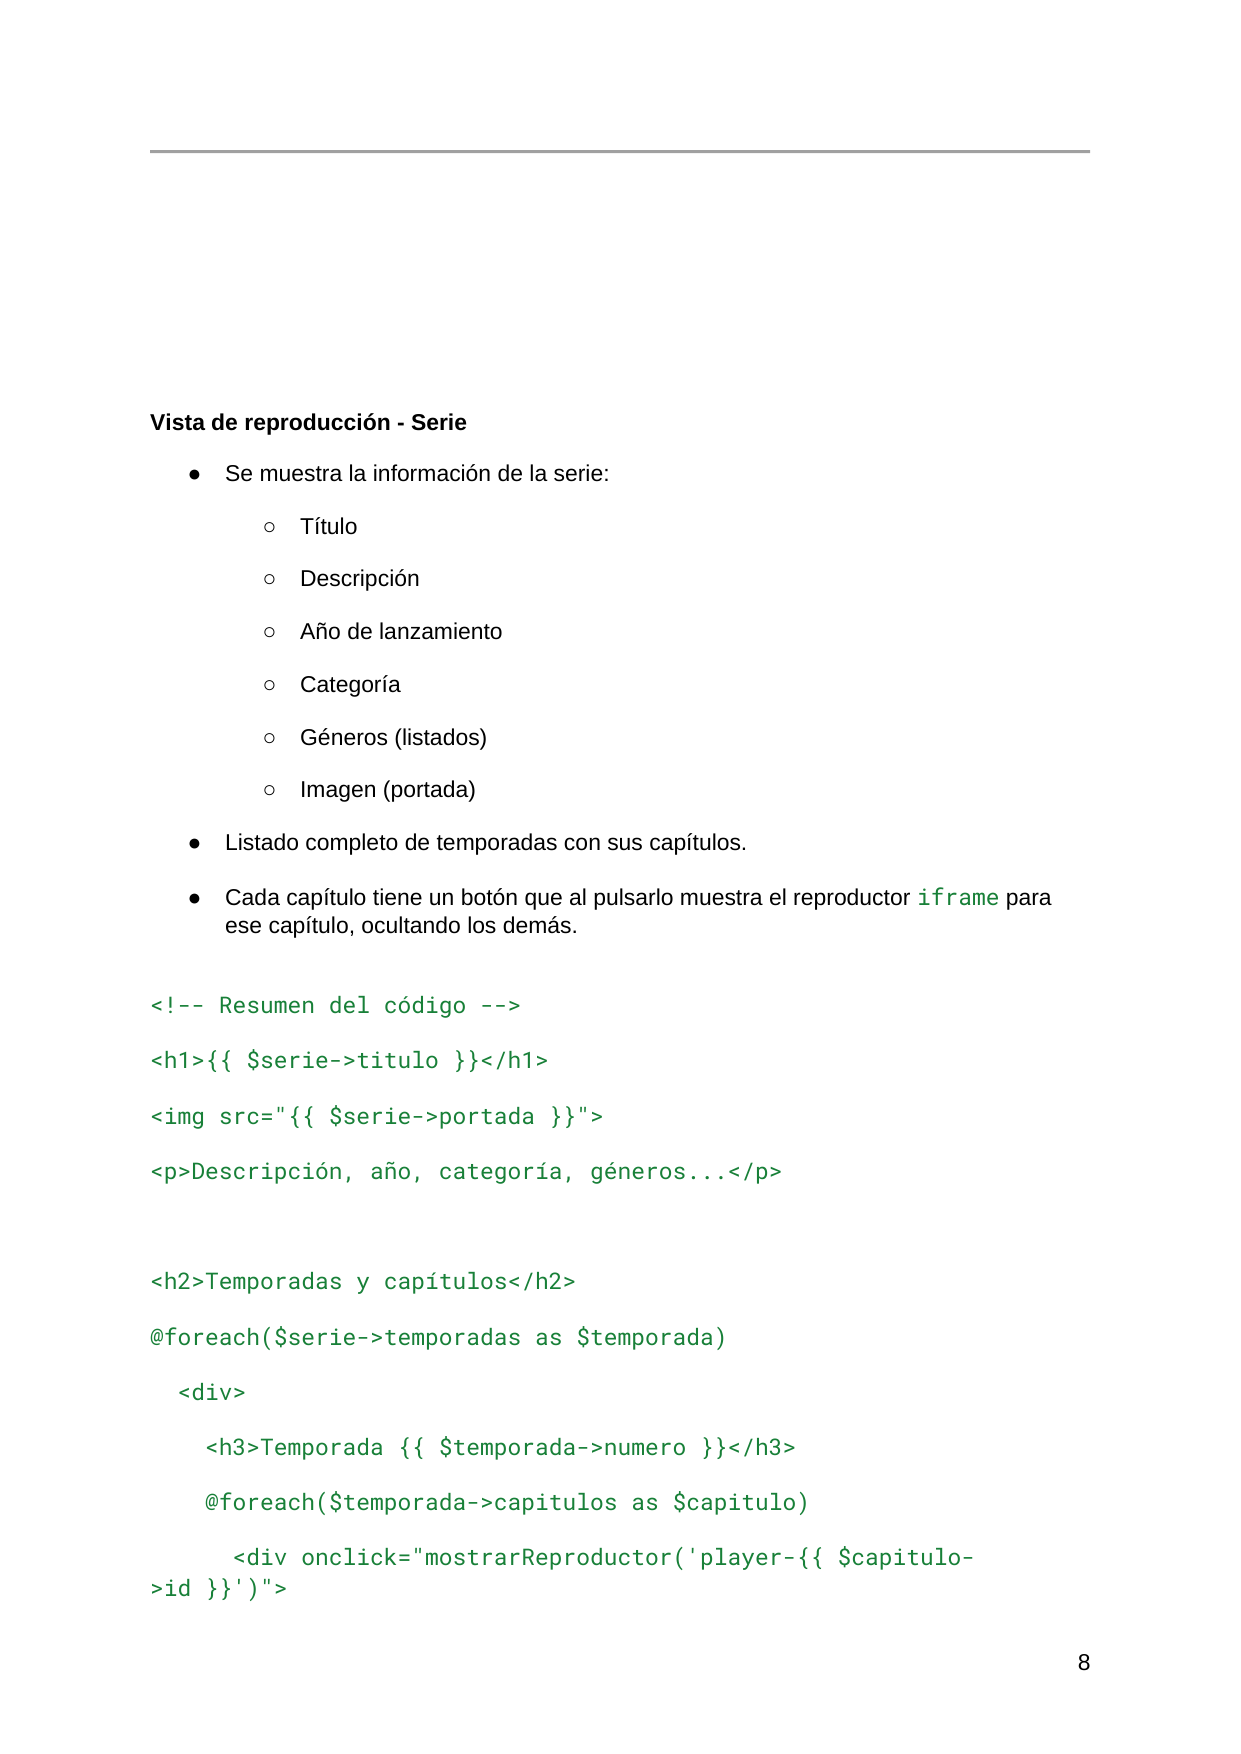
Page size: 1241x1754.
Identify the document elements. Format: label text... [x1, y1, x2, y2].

text @foreach($serie->temporadas as $temporada) [150, 1321, 1090, 1351]
text <h3>Temporada {{ $temporada->numero }}</h3> [150, 1431, 1090, 1461]
list Géneros (listados) [262, 723, 1090, 776]
text <p>Descripción, año, categoría, géneros...</p> [150, 1155, 1090, 1185]
text <h2>Temporadas y capítulos</h2> [150, 1266, 1090, 1296]
text <!-- Resumen del código --> [150, 989, 1090, 1020]
text <h1>{{ $serie->titulo }}</h1> [150, 1045, 1090, 1075]
list Título [262, 513, 1090, 565]
list Año de lanzamiento [262, 618, 1090, 671]
list Categoría [262, 671, 1090, 723]
list Se muestra la información de la serie: [187, 460, 1090, 513]
text <div> [150, 1376, 1090, 1406]
list Imagen (portada) [262, 776, 1090, 829]
subtitle Vista de reproducción - Serie [150, 409, 1090, 435]
text <img src="{{ $serie->portada }}"> [150, 1100, 1090, 1130]
list Cada capítulo tiene un botón que al pulsarlo muestra el reproductor iframe para ese capítulo, ocultando los demás. [187, 882, 1090, 964]
text @foreach($temporada->capitulos as $capitulo) [150, 1486, 1090, 1517]
text <div onclick="mostrarReproductor('player-{{ $capitulo->id }}')"> [150, 1542, 1090, 1602]
list Descripción [262, 565, 1090, 618]
list Listado completo de temporadas con sus capítulos. [187, 829, 1090, 882]
